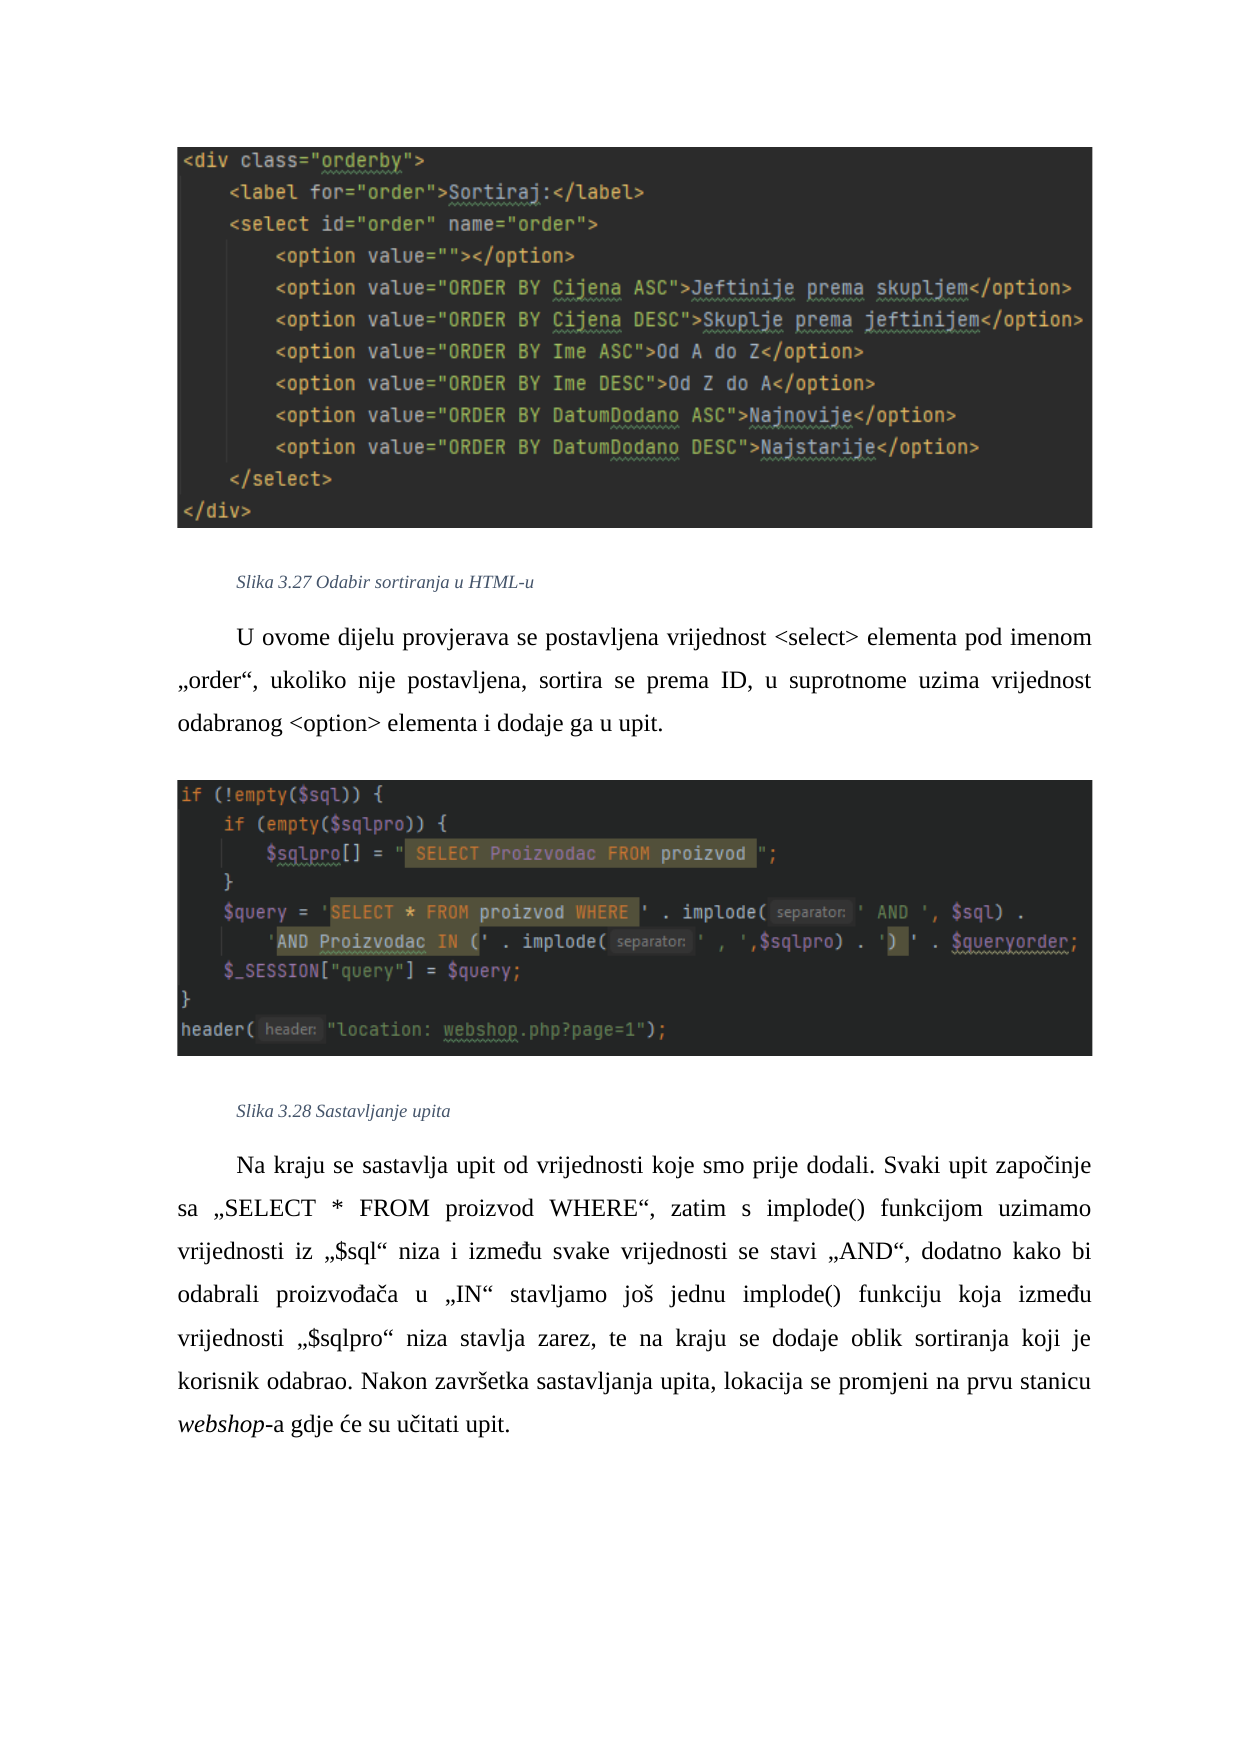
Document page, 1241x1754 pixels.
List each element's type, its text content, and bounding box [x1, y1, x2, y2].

text Na kraju se sastavlja upit od vrijednosti koje smo prije dodali. Svaki upit započinje sa „SELECT * FROM proizvod WHERE“, zatim s implode() funkcijom uzimamo vrijednosti iz „$sql“ niza i između svake vrijednosti se stavi „AND“, dodatno kako bi odabrali proizvođača u „IN“ stavljamo još jednu implode() funkciju koja između vrijednosti „$sqlpro“ niza stavlja zarez, te na kraju se dodaje oblik sortiranja koji je korisnik odabrao. Nakon završetka sastavljanja upita, lokacija se promjeni na prvu stanicu webshop-a gdje će su učitati upit. [177, 1150, 1092, 1438]
text Slika 3.28 Sastavljanje upita [177, 1099, 1092, 1121]
picture [177, 780, 1093, 1056]
text Slika 3.27 Odabir sortiranja u HTML-u [177, 571, 1092, 592]
picture [177, 147, 1093, 528]
text U ovome dijelu provjerava se postavljena vrijednost <select> elementa pod imenom „order“, ukoliko nije postavljena, sortira se prema ID, u suprotnome uzima vrijednost odabranog <option> elementa i dodaje ga u upit. [177, 622, 1092, 737]
